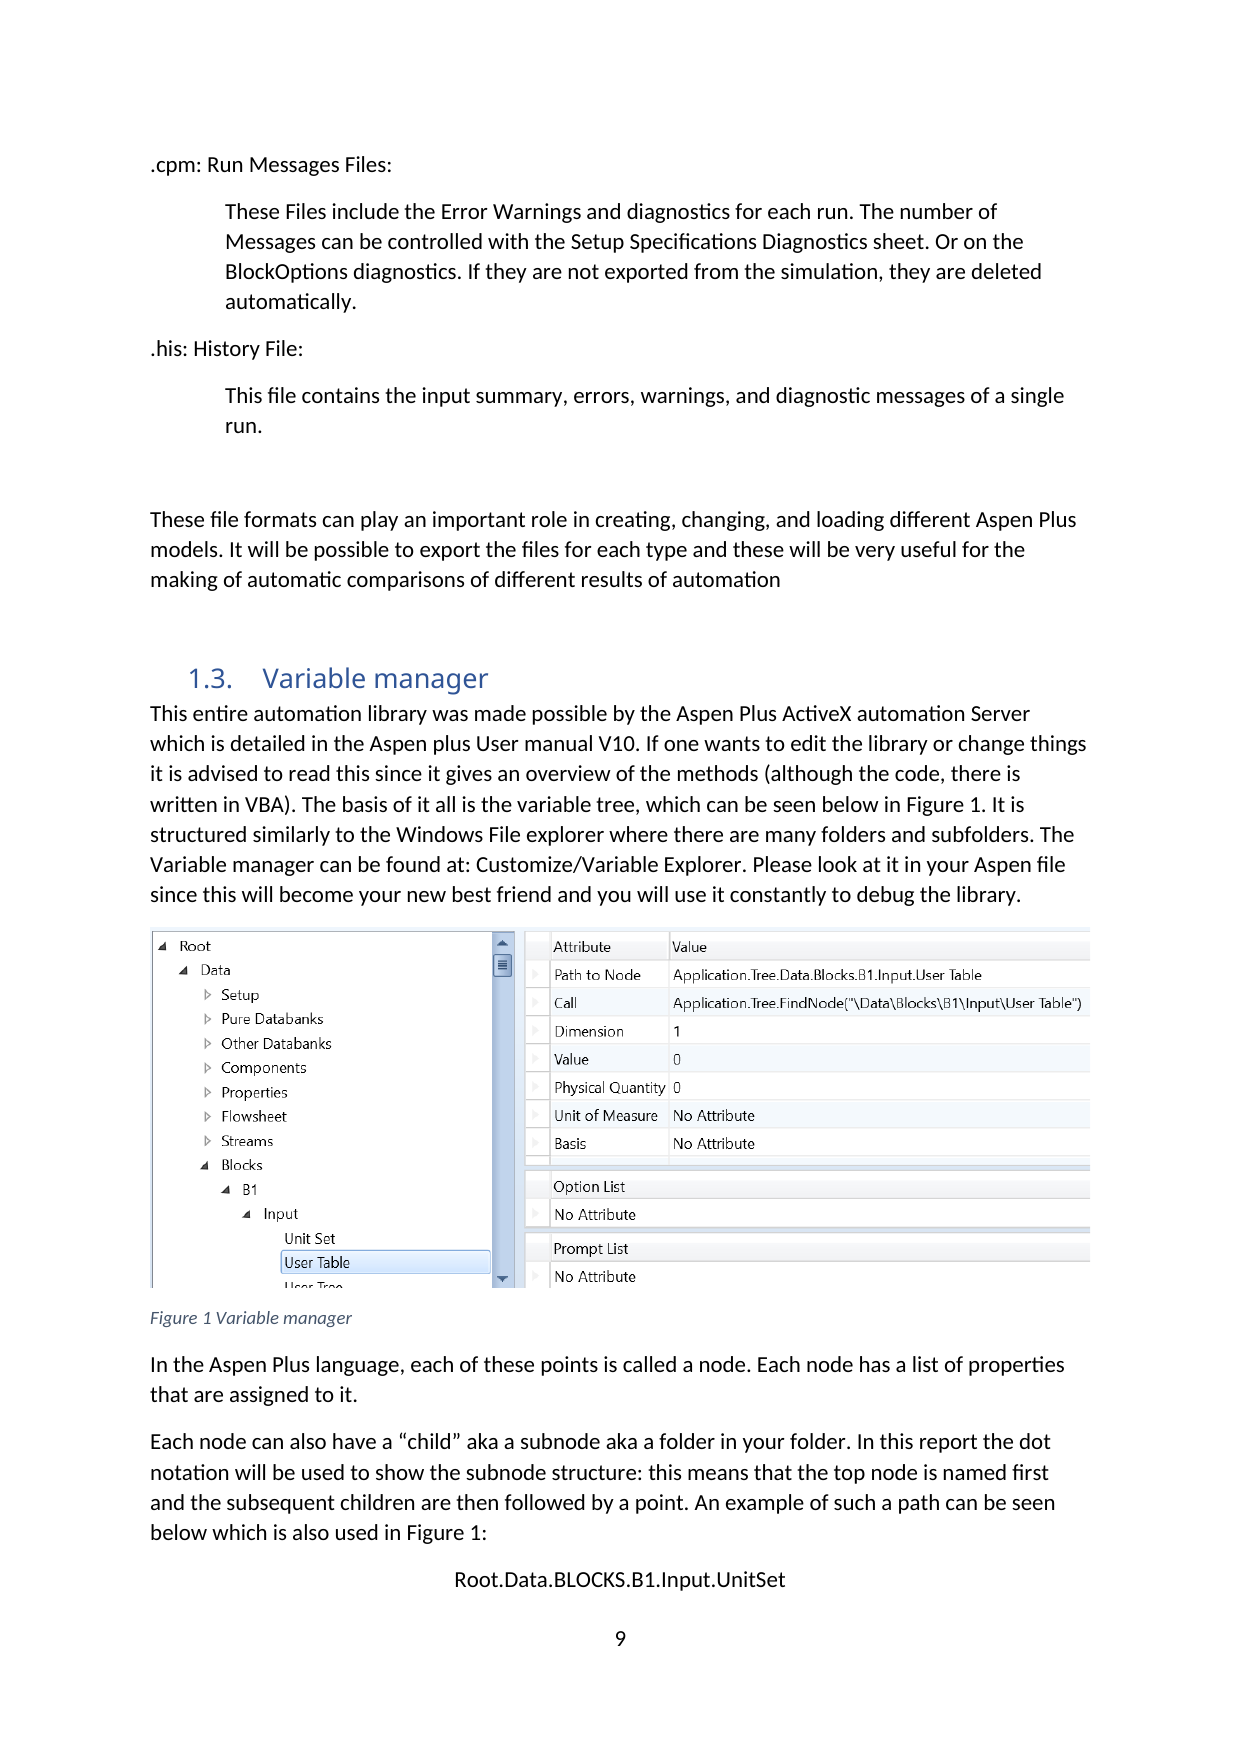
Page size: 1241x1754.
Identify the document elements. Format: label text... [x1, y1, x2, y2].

text .cpm: Run Messages Files: [150, 150, 1090, 178]
text Each node can also have a “child” aka a subnode aka a folder in your folder. In this report the dot notation will be used to show the subnode structure: this means that the top node is named first and the subsequent children are then followed by a point. An example of such a path can be seen below which is also used in Figure 1: [150, 1427, 1090, 1546]
text This entire automation library was made possible by the Aspen Plus ActiveX automation Server which is detailed in the Aspen plus User manual V10. If one wants to edit the library or change things it is advised to read this since it gives an overview of the methods (although the code, there is written in VBA). The basis of it all is the variable tree, which can be seen below in Figure 1. It is structured similarly to the Windows File explorer where there are many folders and subfolders. The Variable manager can be found at: Customize/Variable Explorer. Please look at it in your Aspen file since this will become your new best friend and you will use it constantly to debug the library. [150, 699, 1090, 908]
text Root.Data.BLOCKS.B1.Input.UnitSet [150, 1565, 1090, 1593]
text This file contains the input summary, errors, warnings, and diagnostic messages of a single run. [225, 381, 1090, 439]
text These Files include the Error Warnings and diagnostics for each run. The number of Messages can be controlled with the Setup Specifications Diagnostics sheet. Or on the BlockOptions diagnostics. If they are not exported from the simulation, they are deleted automatically. [225, 197, 1090, 316]
subtitle Variable manager [187, 659, 1090, 696]
text Figure Variable manager [150, 1307, 1090, 1329]
picture [150, 927, 1091, 1288]
text .his: History File: [150, 334, 1090, 362]
text These file formats can play an important role in creating, changing, and loading different Aspen Plus models. It will be possible to export the files for each type and these will be very useful for the making of automatic comparisons of different results of automation [150, 505, 1090, 594]
text In the Aspen Plus language, each of these points is called a node. Each node has a list of properties that are assigned to it. [150, 1350, 1090, 1408]
